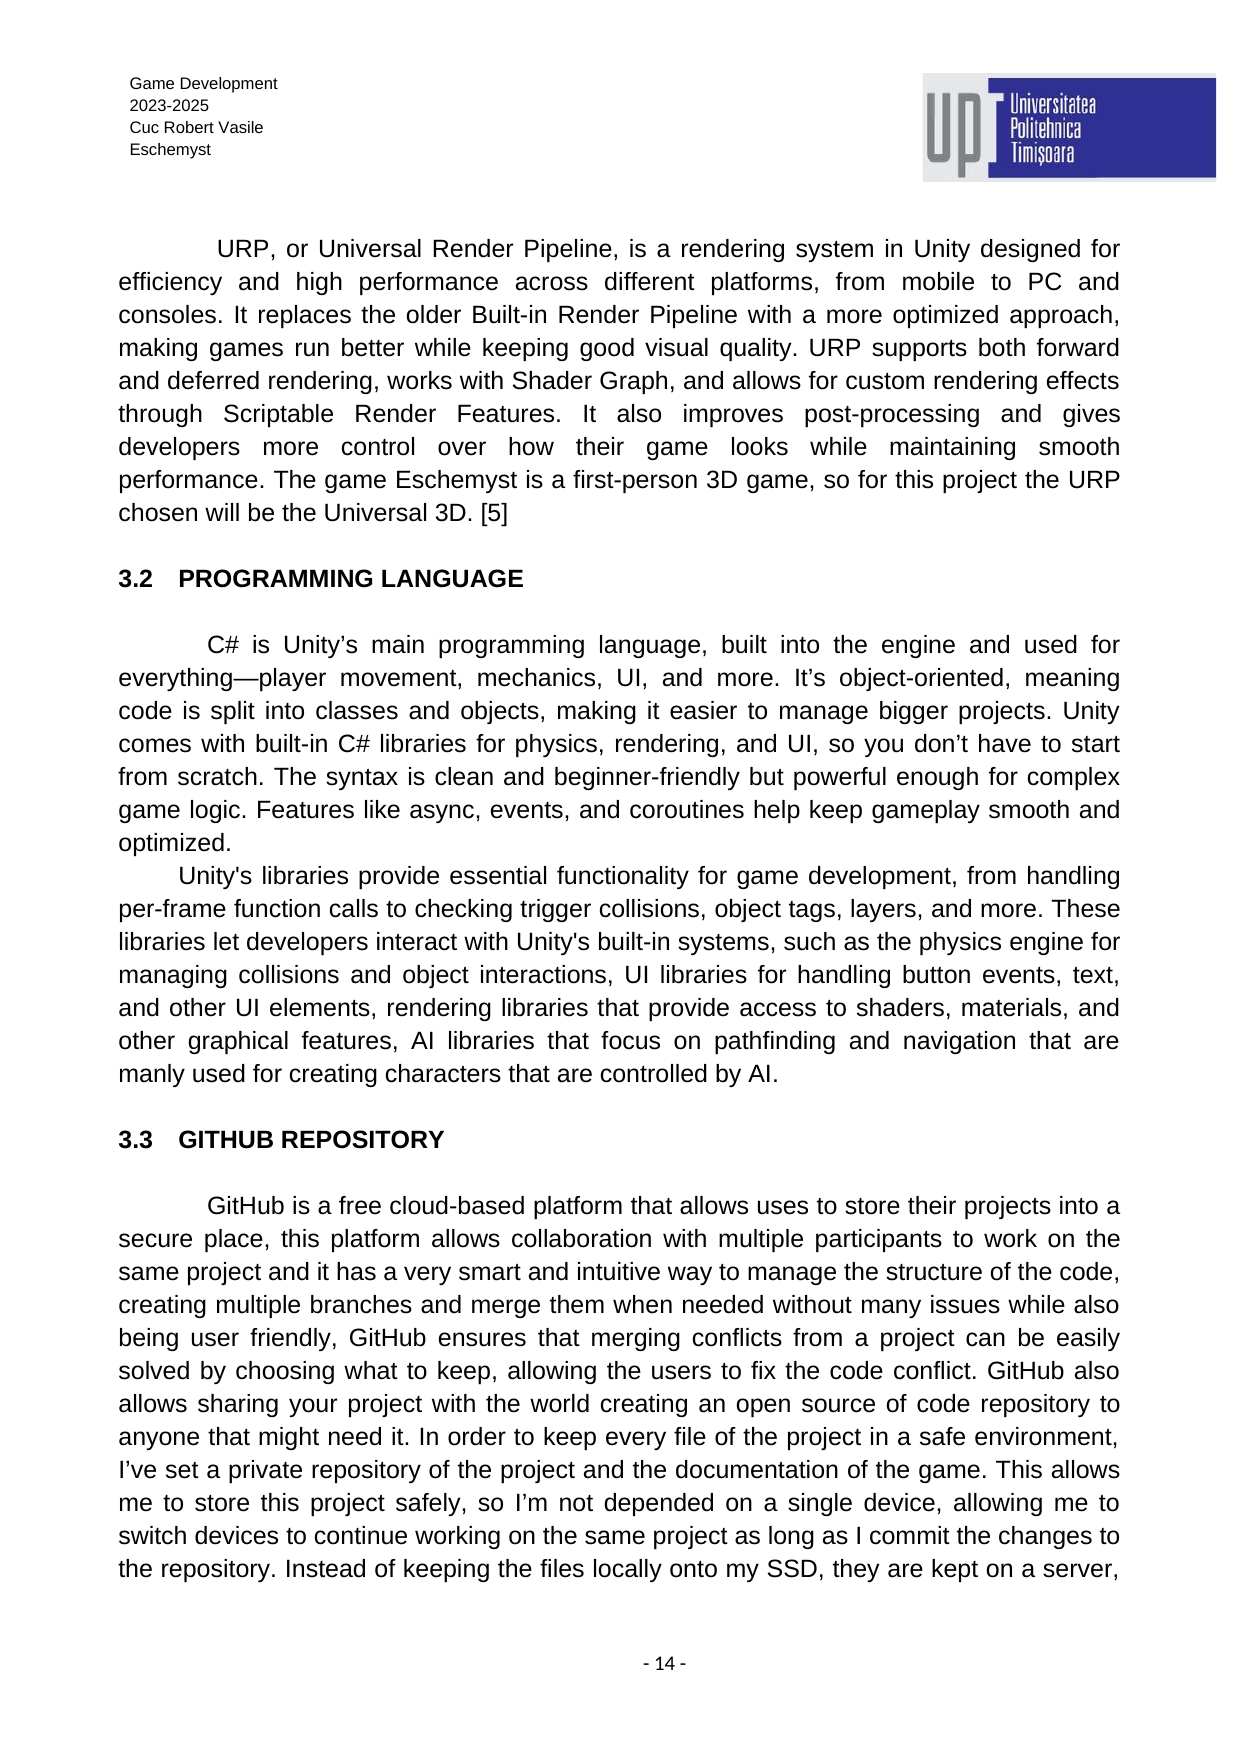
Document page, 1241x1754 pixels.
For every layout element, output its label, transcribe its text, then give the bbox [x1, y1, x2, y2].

picture [922, 73, 1217, 182]
text C# is Unity’s main programming language, built into the engine and used for everything—player movement, mechanics, UI, and more. It’s object-oriented, meaning code is split into classes and objects, making it easier to manage bigger projects. Unity comes with built-in C# libraries for physics, rendering, and UI, so you don’t have to start from scratch. The syntax is clean and beginner-friendly but powerful enough for complex game logic. Features like async, events, and coroutines help keep gameplay smooth and optimized. [118, 630, 1122, 857]
text Unity's libraries provide essential functionality for game development, from handling per-frame function calls to checking trigger collisions, object tags, layers, and more. These libraries let developers interact with Unity's built-in systems, such as the physics engine for managing collisions and object interactions, UI libraries for handling button events, text, and other UI elements, rendering libraries that provide access to shaders, materials, and other graphical features, AI libraries that focus on pathfinding and navigation that are manly used for creating characters that are controlled by AI. [118, 861, 1122, 1088]
subtitle GITHUB REPOSITORY [118, 1125, 1122, 1154]
text URP, or Universal Render Pipeline, is a rendering system in Unity designed for efficiency and high performance across different platforms, from mobile to PC and consoles. It replaces the older Built-in Render Pipeline with a more optimized approach, making games run better while keeping good visual quality. URP supports both forward and deferred rendering, works with Shader Graph, and allows for custom rendering effects through Scriptable Render Features. It also improves post-processing and gives developers more control over how their game looks while maintaining smooth performance. The game Eschemyst is a first-person 3D game, so for this project the URP chosen will be the Universal 3D. [5] [118, 233, 1122, 526]
subtitle PROGRAMMING LANGUAGE [118, 564, 1122, 592]
